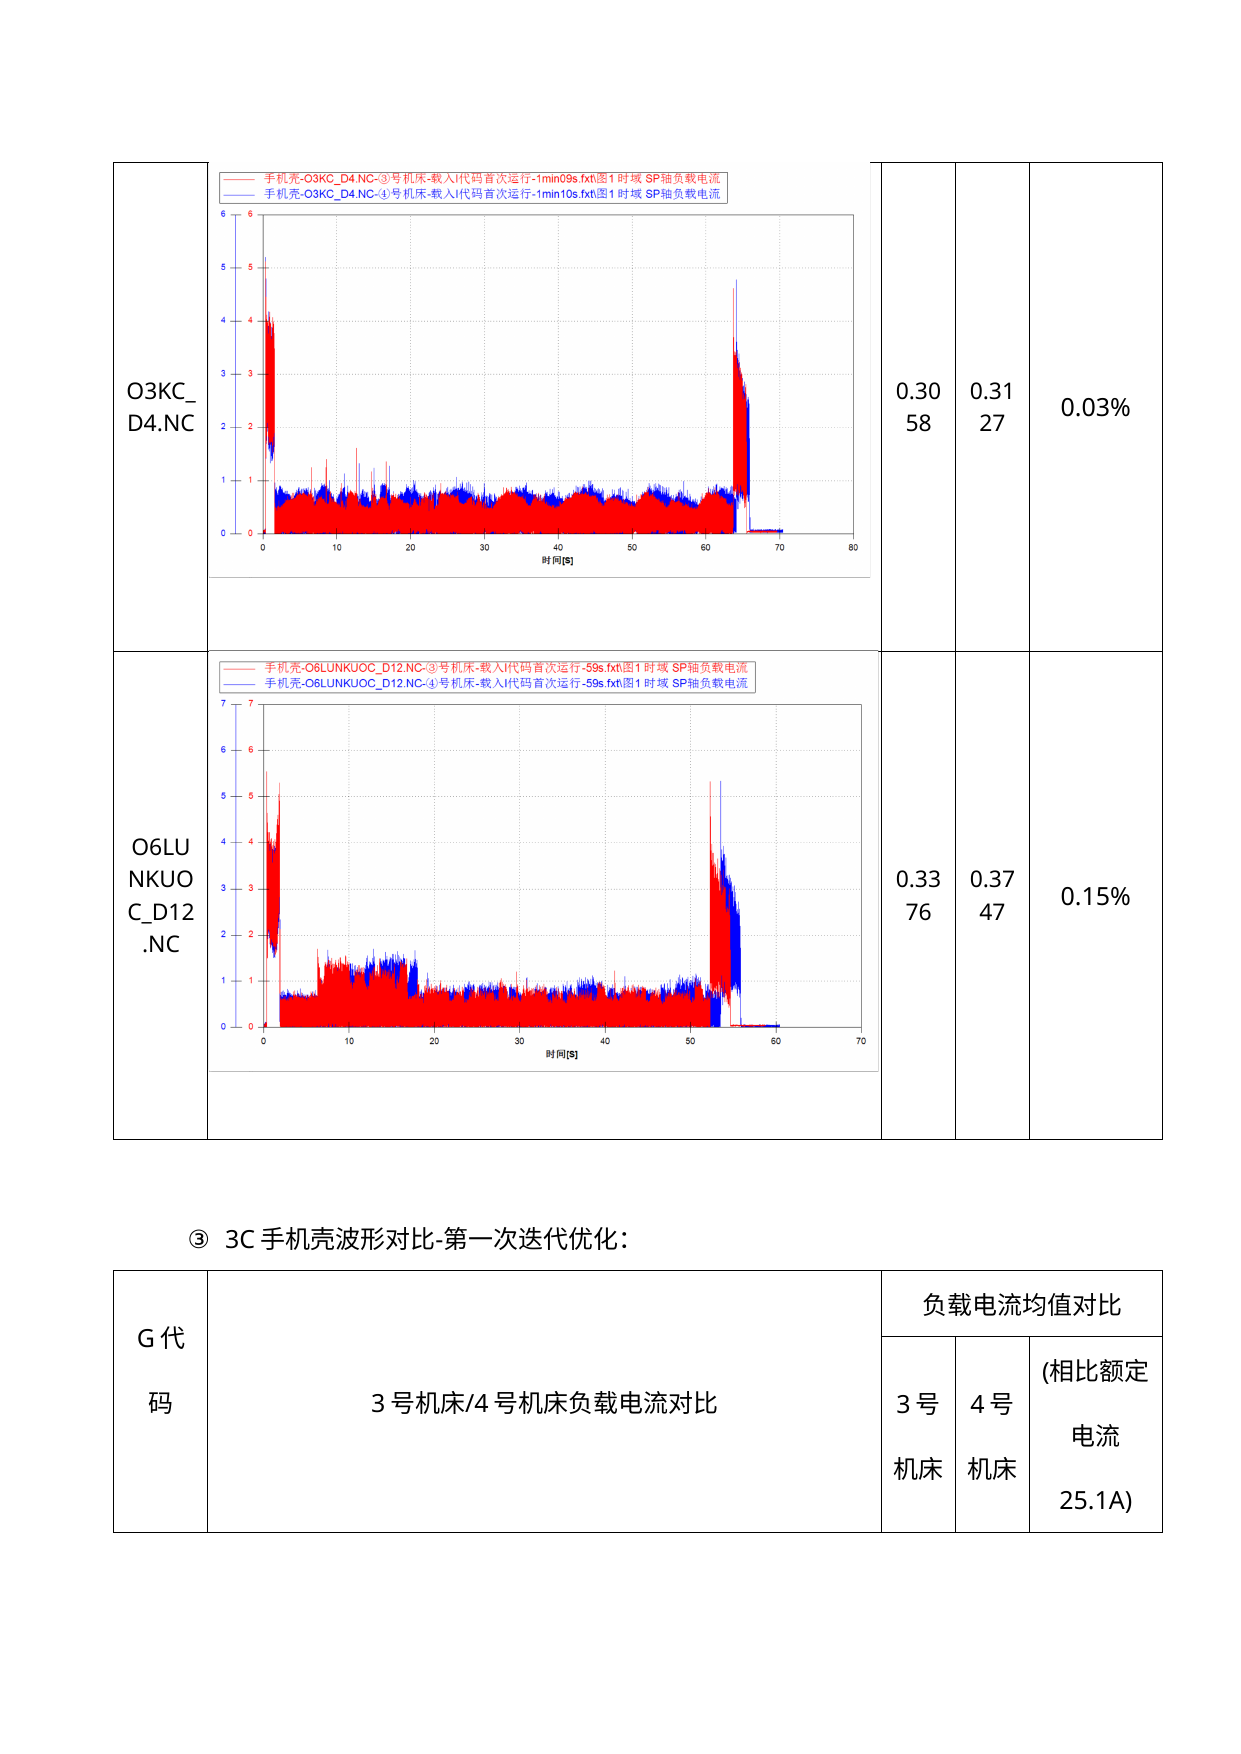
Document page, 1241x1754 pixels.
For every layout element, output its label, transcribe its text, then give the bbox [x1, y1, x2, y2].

table_cell 0.3058 [882, 163, 955, 651]
table_cell 0.3127 [956, 163, 1029, 651]
table_cell 0.03% [1030, 163, 1162, 651]
table_header G代码 [114, 1271, 207, 1532]
table_cell [208, 163, 881, 651]
table_cell [208, 652, 881, 1139]
table_header 负载电流均值对比 [882, 1271, 1162, 1336]
table_cell 0.15% [1030, 652, 1162, 1139]
table_header 3号机床/4号机床负载电流对比 [208, 1271, 881, 1532]
list 3C手机壳波形对比-第一次迭代优化： [187, 1205, 1053, 1270]
table_cell O3KC_D4.NC [114, 163, 207, 651]
picture [208, 650, 879, 1072]
table_cell 0.3376 [882, 652, 955, 1139]
table_cell 4号机床 [956, 1337, 1029, 1532]
picture [208, 162, 870, 578]
table_cell 0.3747 [956, 652, 1029, 1139]
table_cell 3号机床 [882, 1337, 955, 1532]
table_cell O6LUNKUOC_D12.NC [114, 652, 207, 1139]
table_cell (相比额定电流25.1A) [1030, 1337, 1162, 1532]
